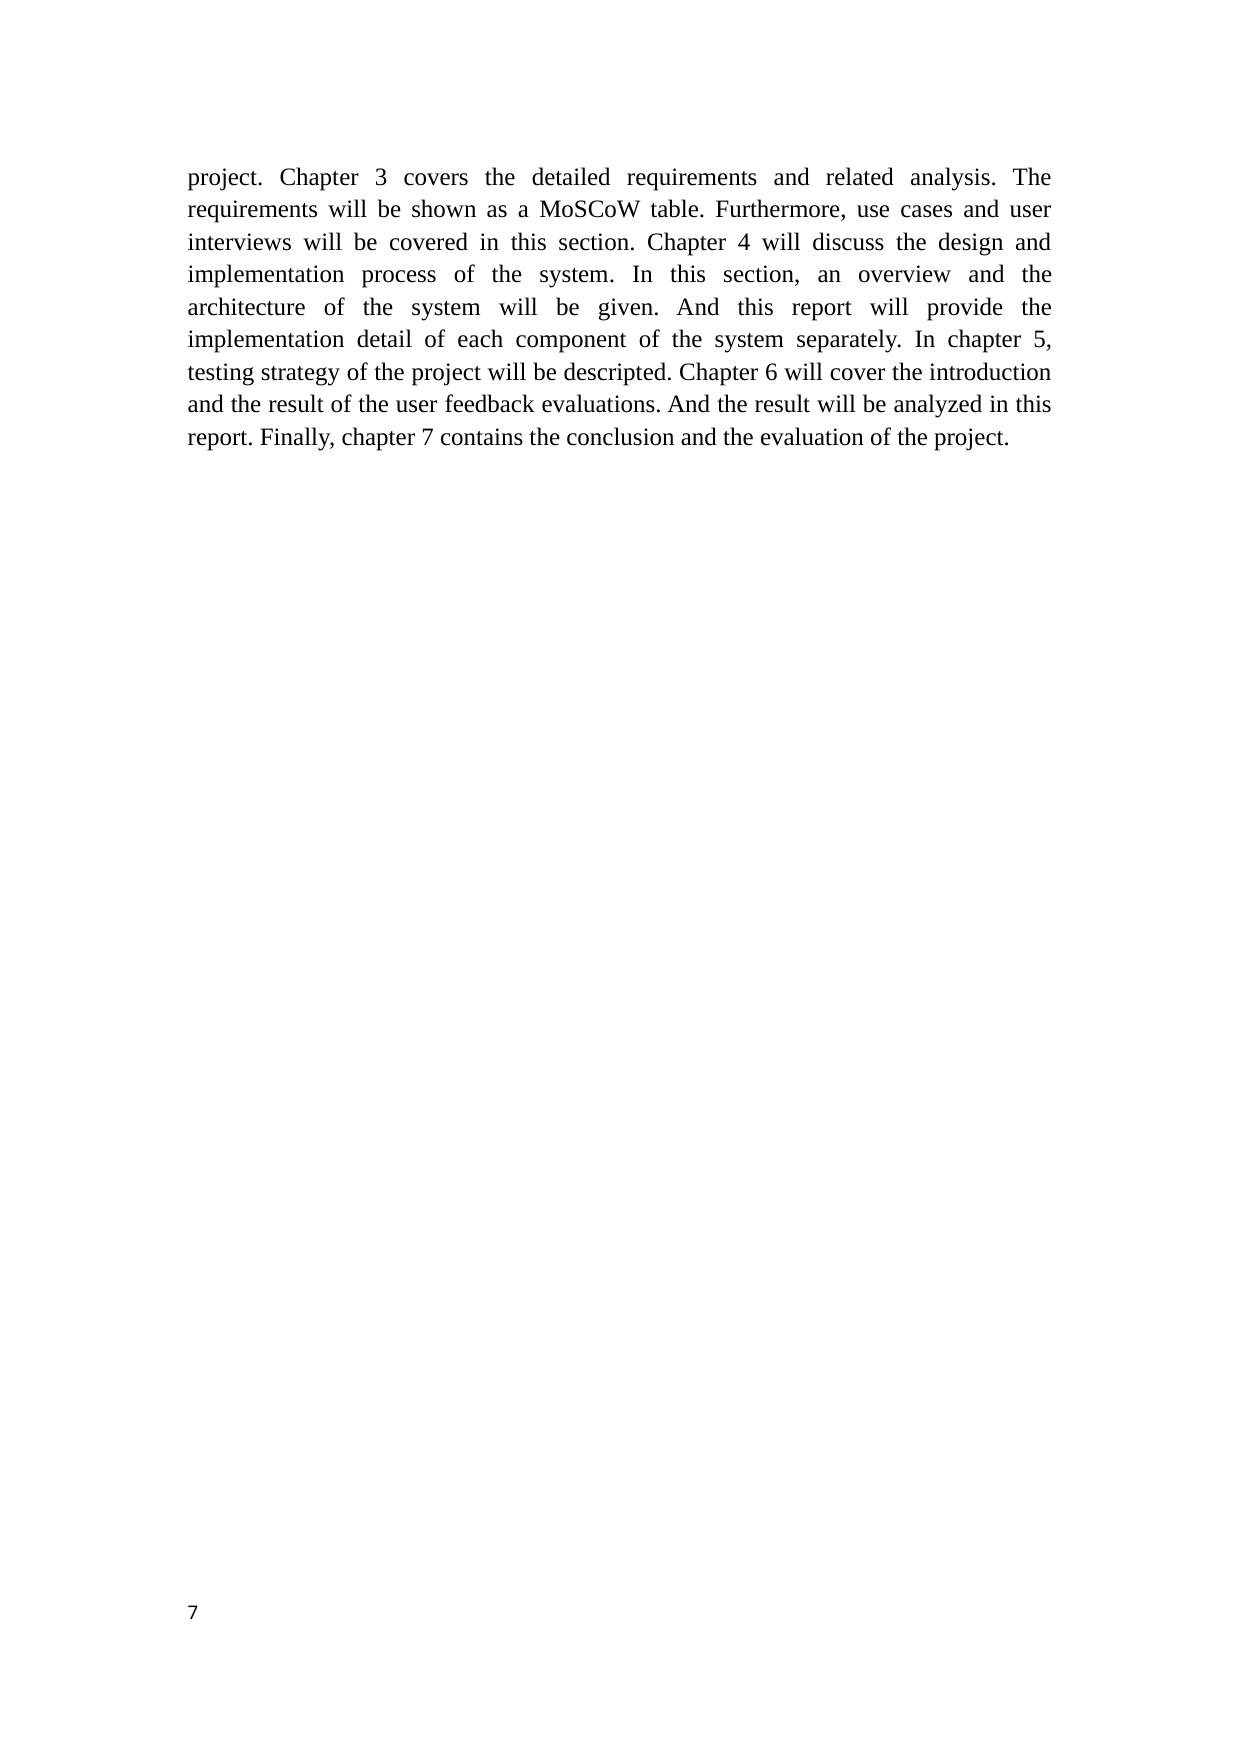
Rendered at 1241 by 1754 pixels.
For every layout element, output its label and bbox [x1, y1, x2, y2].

text [187, 160, 1053, 452]
